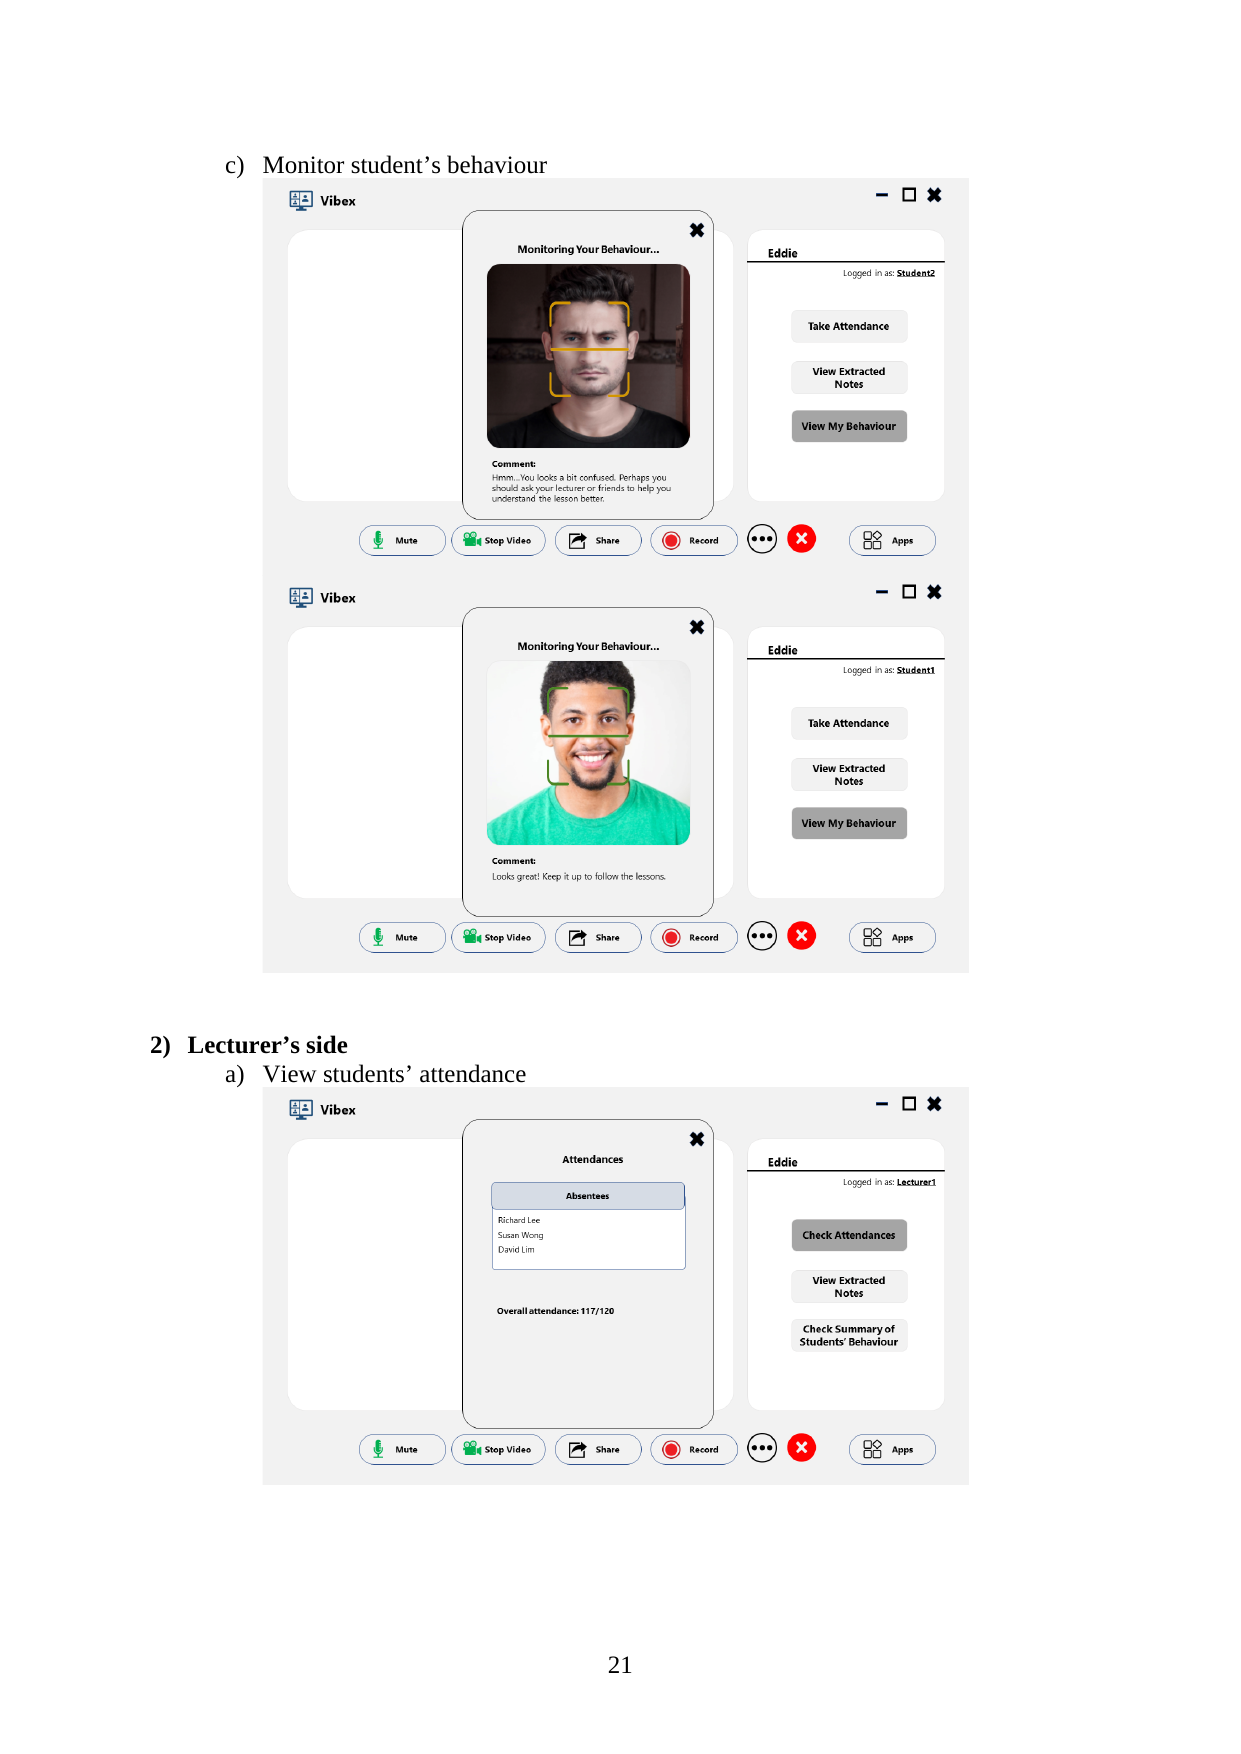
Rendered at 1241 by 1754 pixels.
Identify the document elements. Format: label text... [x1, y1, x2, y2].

list Lecturer’s side [150, 1030, 1128, 1059]
list View students’ attendance [225, 1059, 1128, 1087]
picture [262, 178, 969, 973]
list Monitor student’s behaviour [225, 150, 1128, 179]
picture [262, 1087, 969, 1485]
